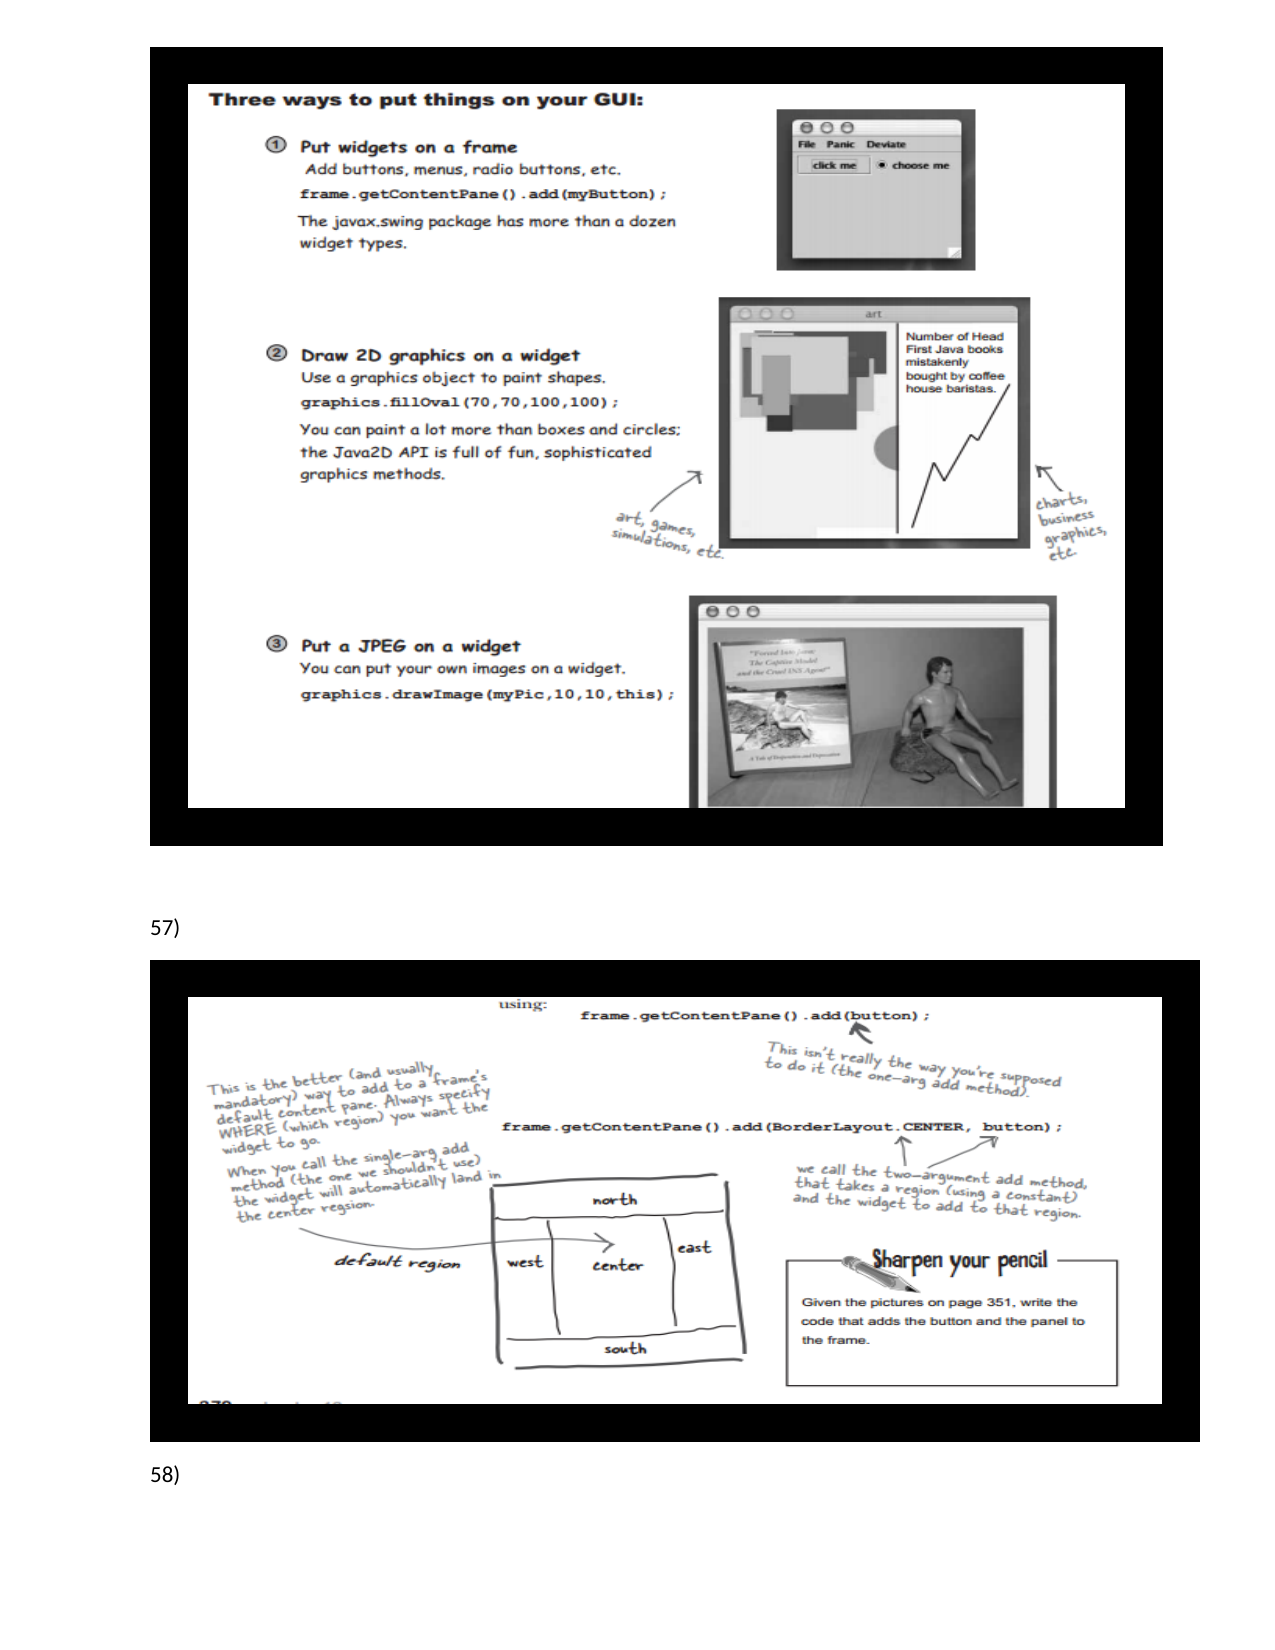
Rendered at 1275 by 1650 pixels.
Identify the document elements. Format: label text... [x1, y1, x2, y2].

text 57) [150, 913, 1125, 941]
picture [188, 84, 1125, 808]
picture [188, 997, 1162, 1404]
text 58) [150, 1460, 1125, 1488]
